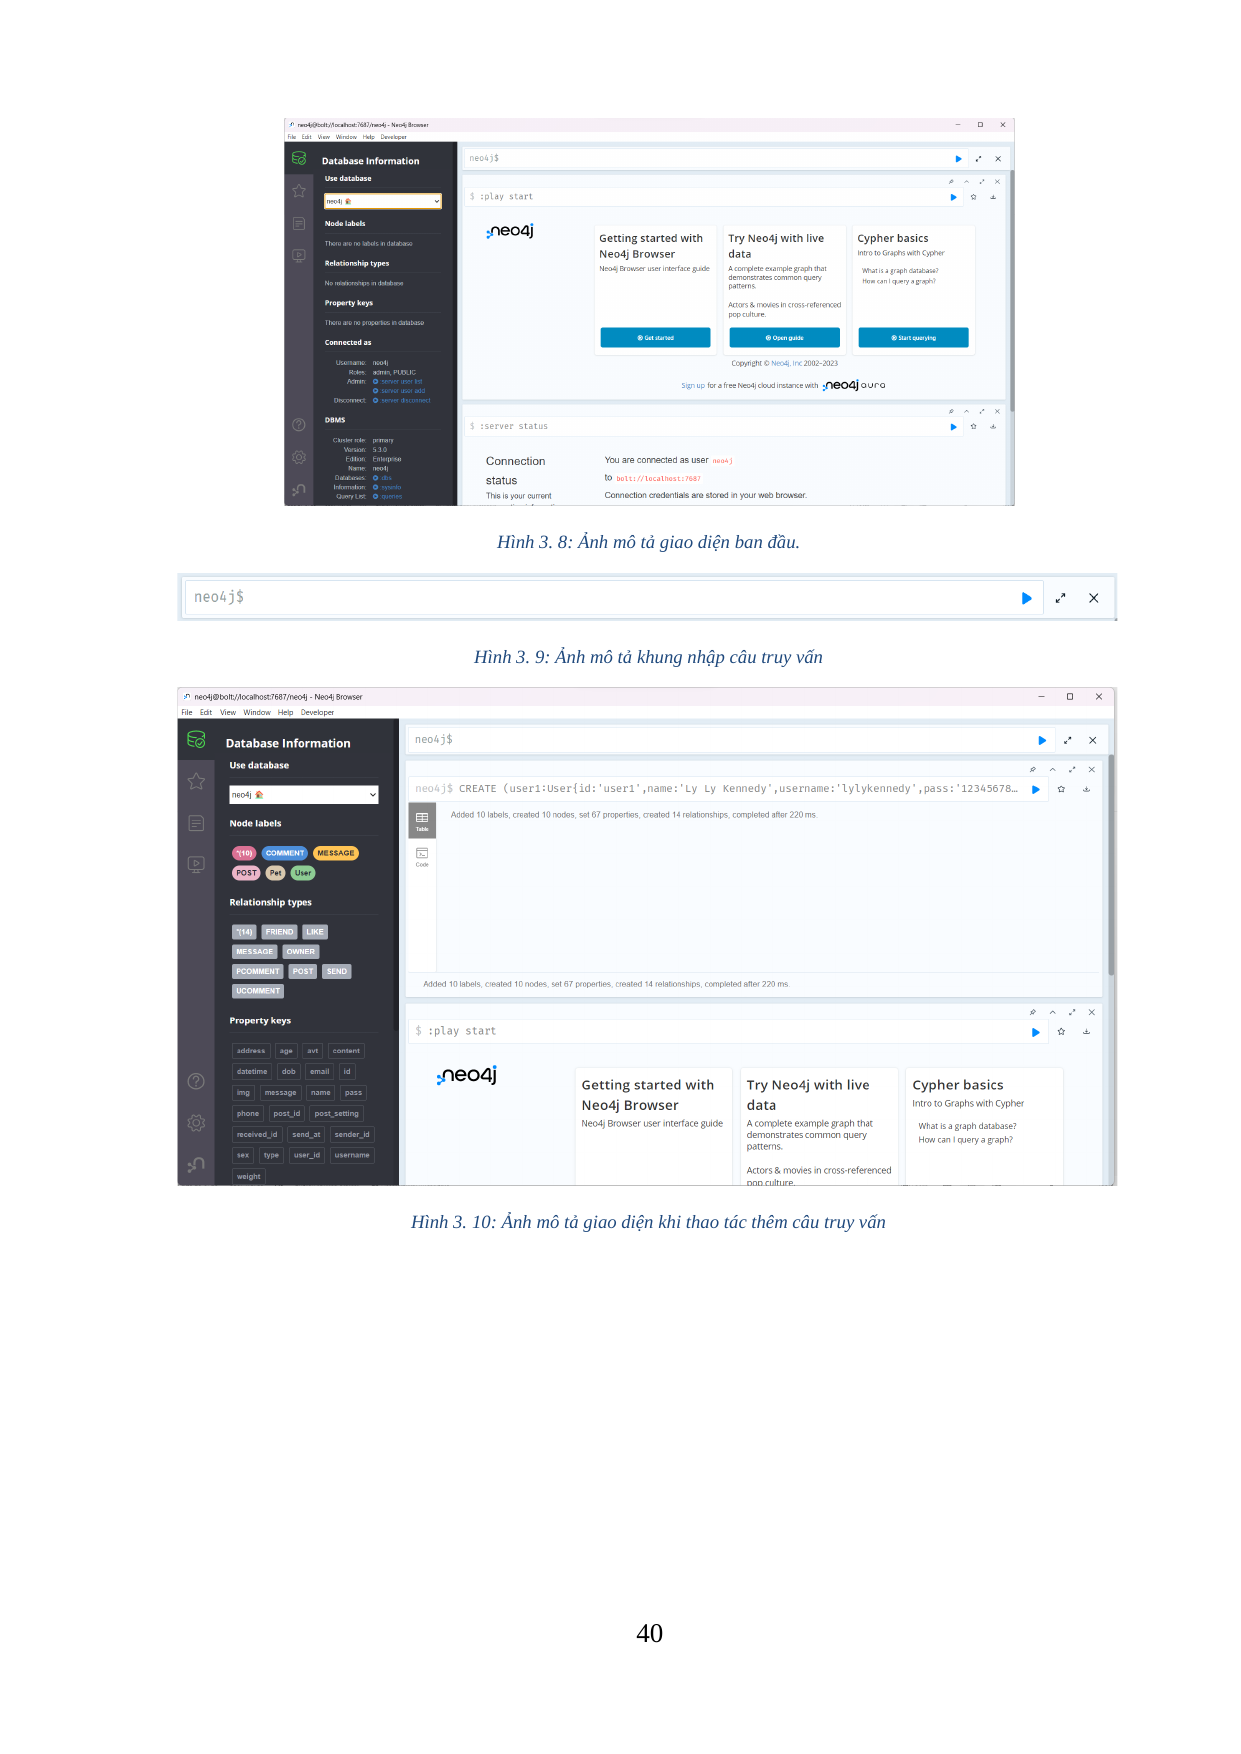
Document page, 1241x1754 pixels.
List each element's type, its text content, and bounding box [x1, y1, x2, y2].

picture [177, 687, 1118, 1186]
picture [177, 573, 1118, 621]
picture [284, 118, 1015, 506]
